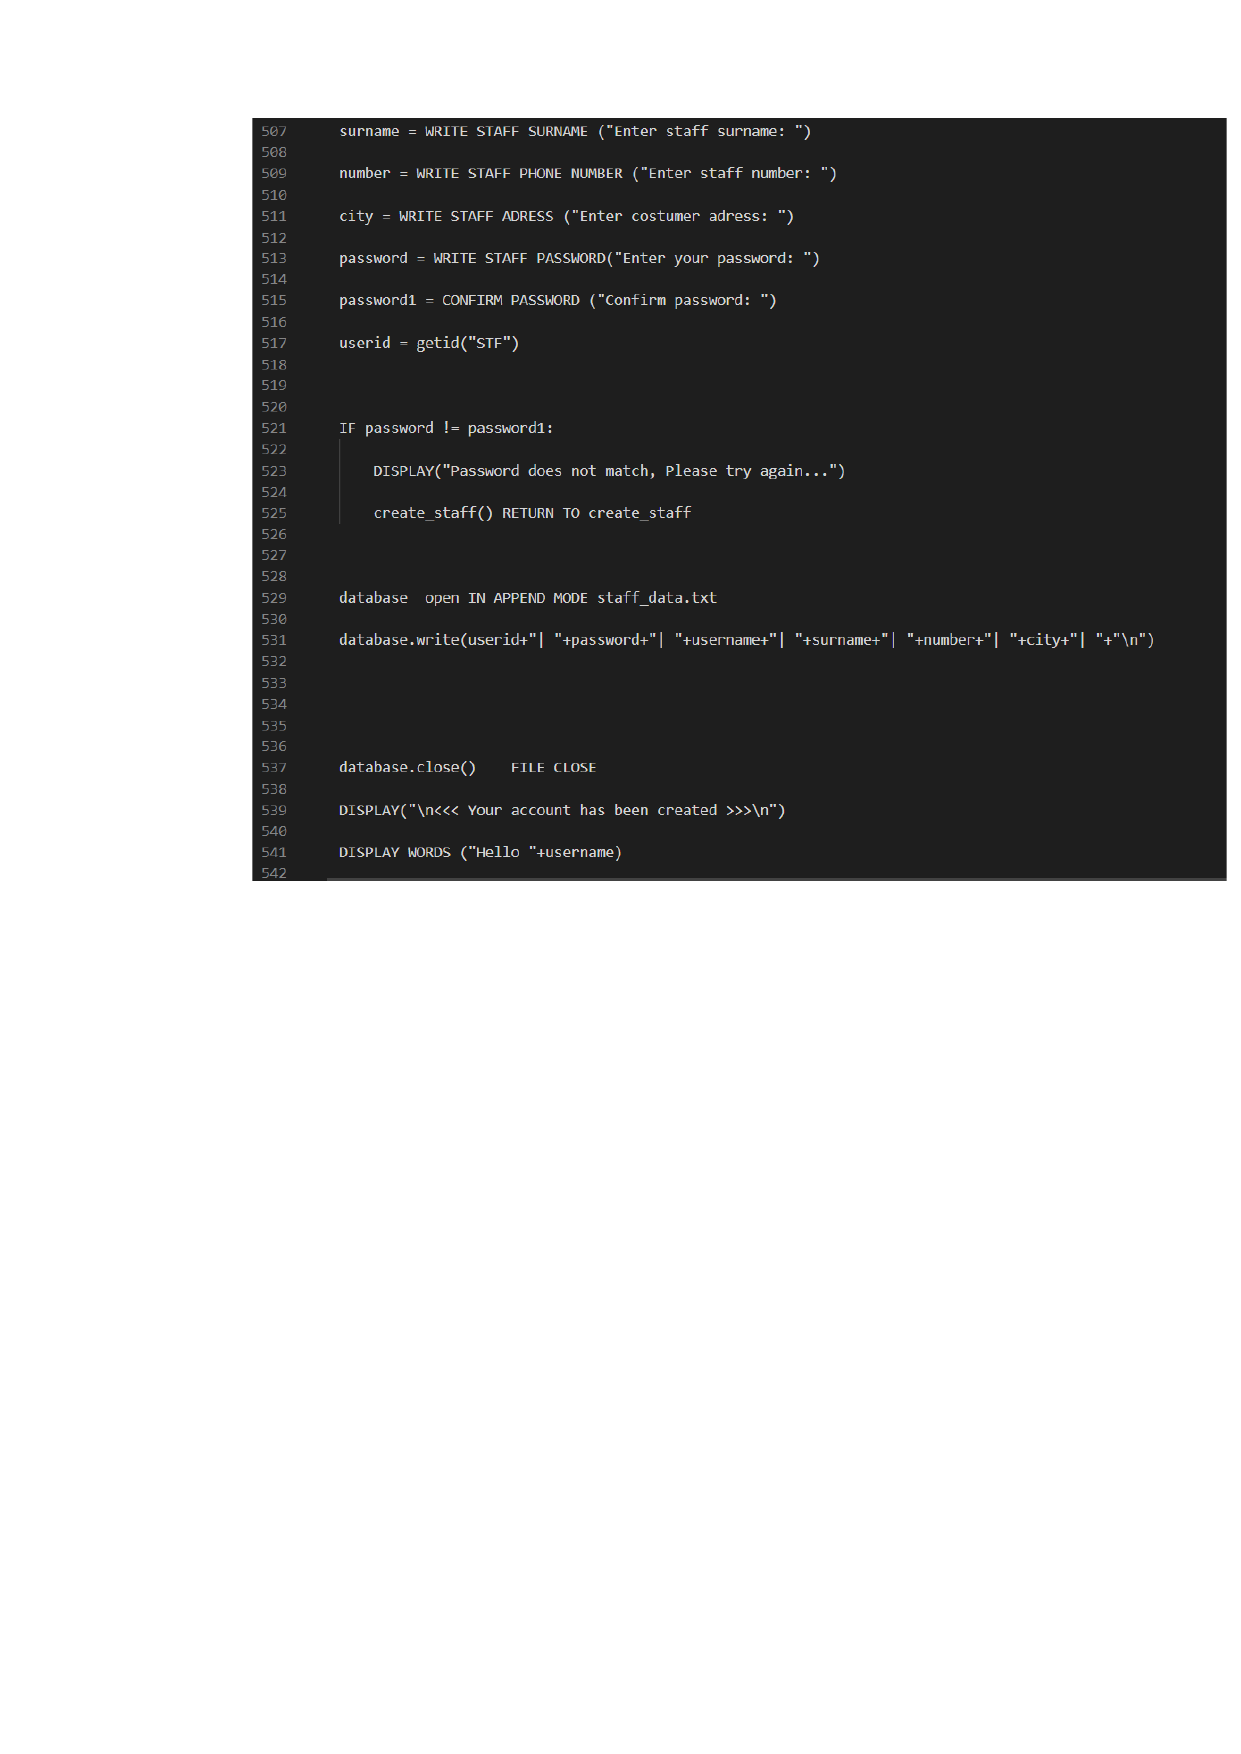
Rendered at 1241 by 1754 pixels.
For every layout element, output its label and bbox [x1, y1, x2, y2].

picture [252, 118, 1227, 881]
